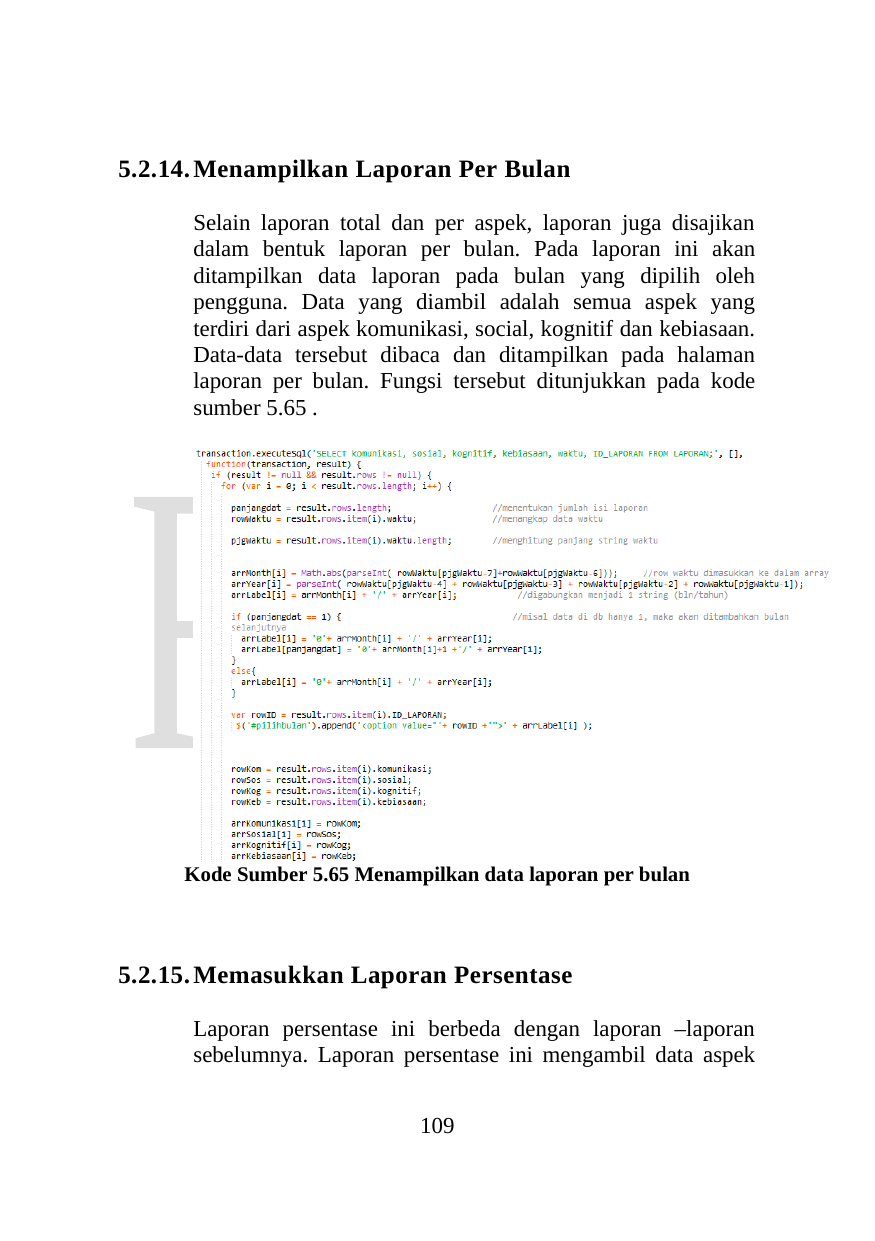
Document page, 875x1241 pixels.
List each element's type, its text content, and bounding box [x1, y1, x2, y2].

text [193, 1015, 756, 1067]
text Selain laporan total dan per aspek, laporan juga disajikan dalam bentuk laporan per bulan. Pada laporan ini akan ditampilkan data laporan pada bulan yang dipilih oleh pengguna. Data yang diambil adalah semua aspek yang terdiri dari aspek komunikasi, social, kognitif dan kebiasaan. Data-data tersebut dibaca dan ditampilkan pada halaman laporan per bulan. Fungsi tersebut ditunjukkan pada kode sumber 5.65 . [193, 209, 756, 420]
subtitle Memasukkan Laporan Persentase [118, 960, 756, 988]
picture [193, 446, 832, 862]
text Kode Sumber 5.65 Menampilkan data laporan per bulan [118, 862, 756, 886]
subtitle Menampilkan Laporan Per Bulan [118, 154, 756, 183]
